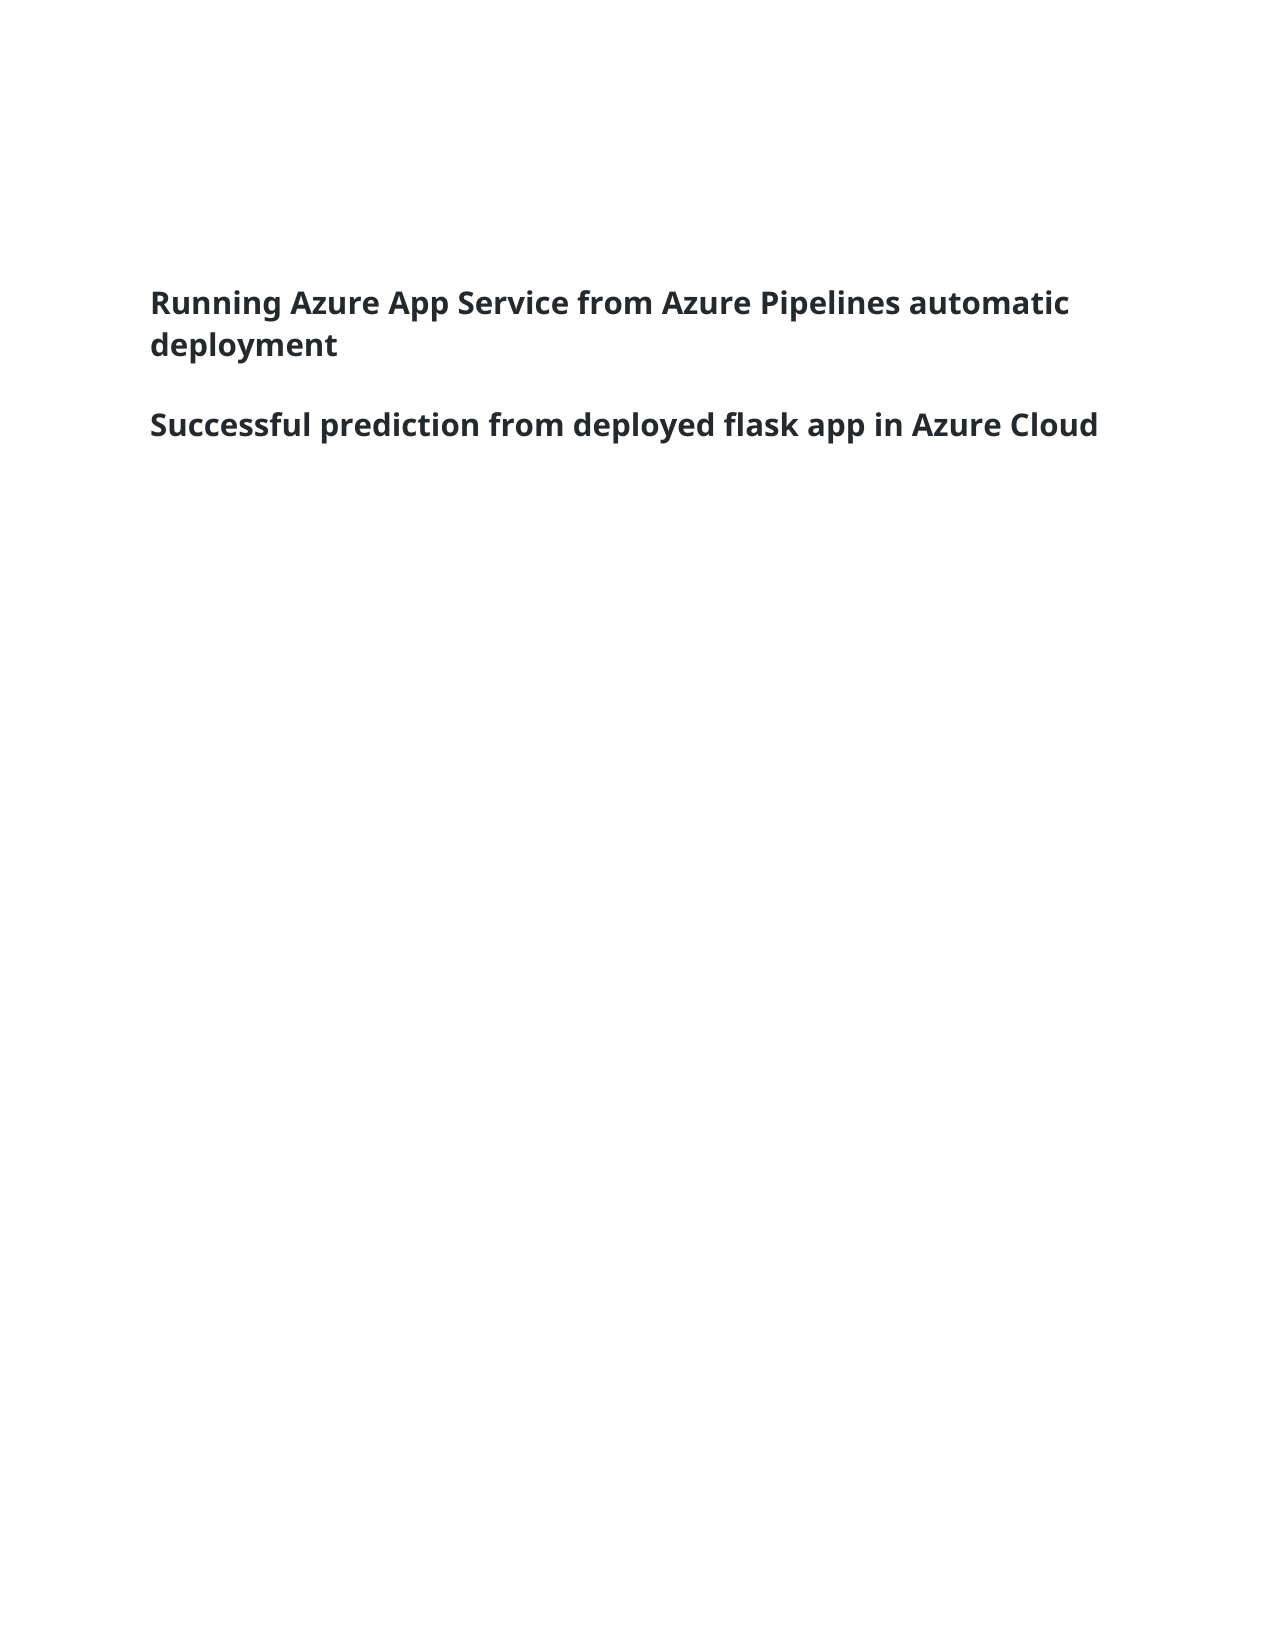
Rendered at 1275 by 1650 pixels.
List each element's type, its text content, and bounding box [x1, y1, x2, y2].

text Running Azure App Service from Azure Pipelines automatic deployment [150, 281, 1125, 366]
text Successful prediction from deployed flask app in Azure Cloud [150, 403, 1125, 446]
